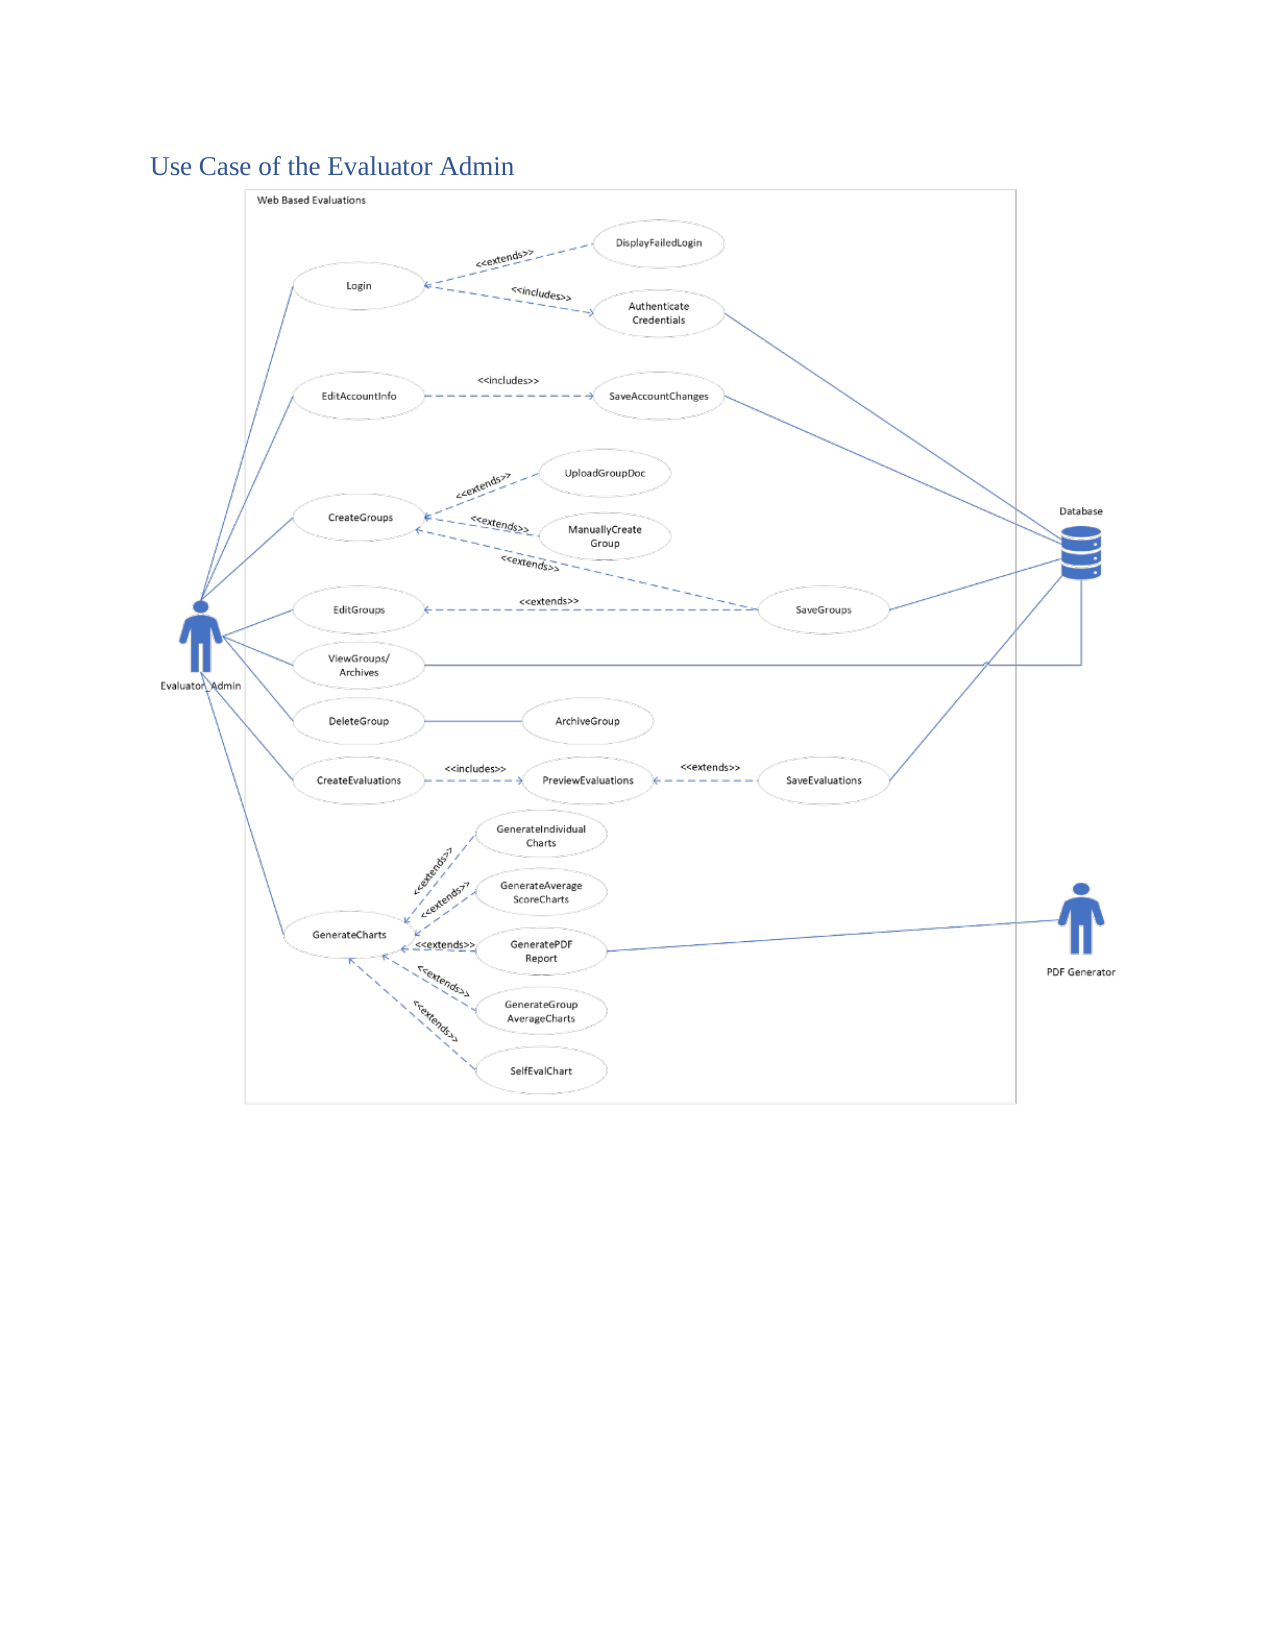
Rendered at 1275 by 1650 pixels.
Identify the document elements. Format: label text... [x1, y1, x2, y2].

subtitle Use Case of the Evaluator Admin [150, 150, 1125, 181]
picture [150, 185, 1125, 1109]
